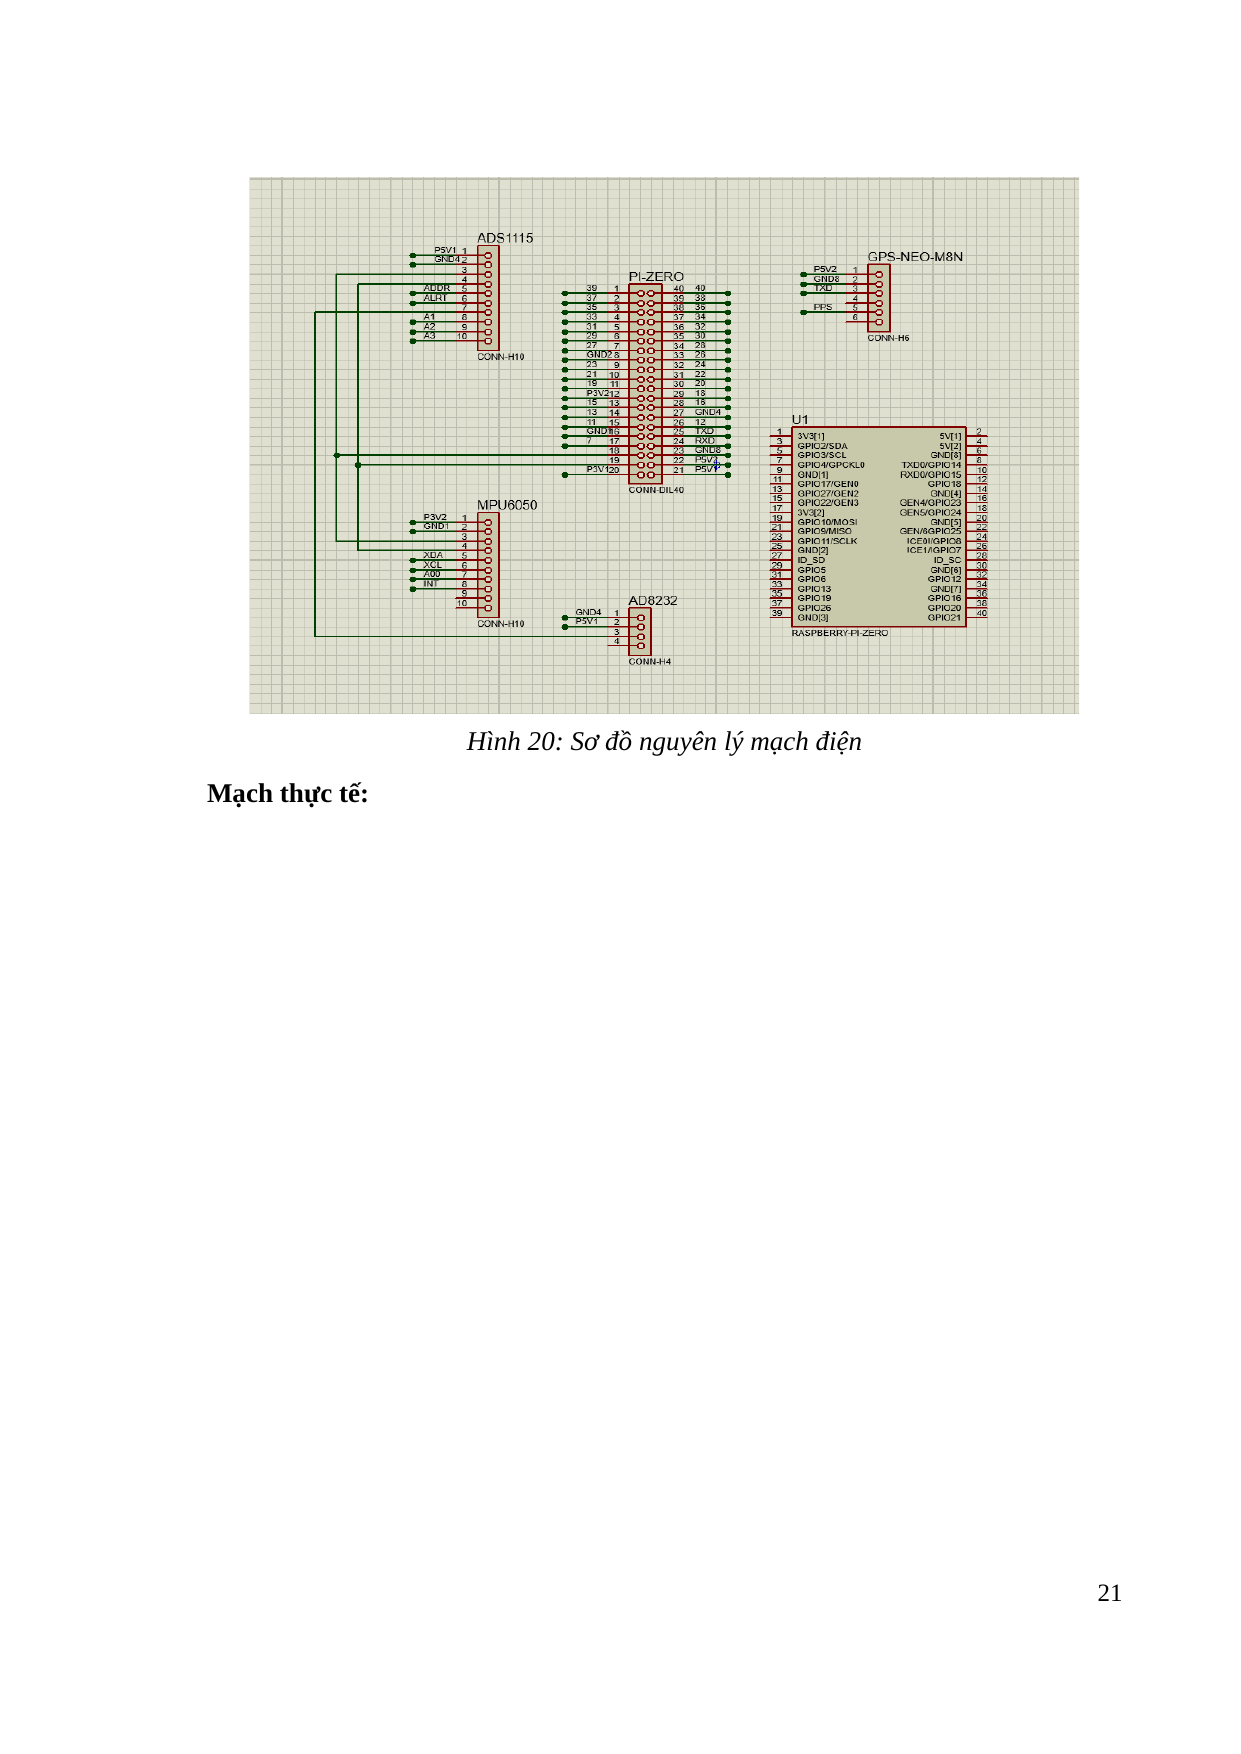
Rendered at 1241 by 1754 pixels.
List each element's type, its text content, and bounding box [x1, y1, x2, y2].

picture [249, 177, 1080, 714]
text Hình 20: Sơ đồ nguyên lý mạch điện [207, 725, 1122, 756]
text Mạch thực tế: [207, 777, 1122, 808]
